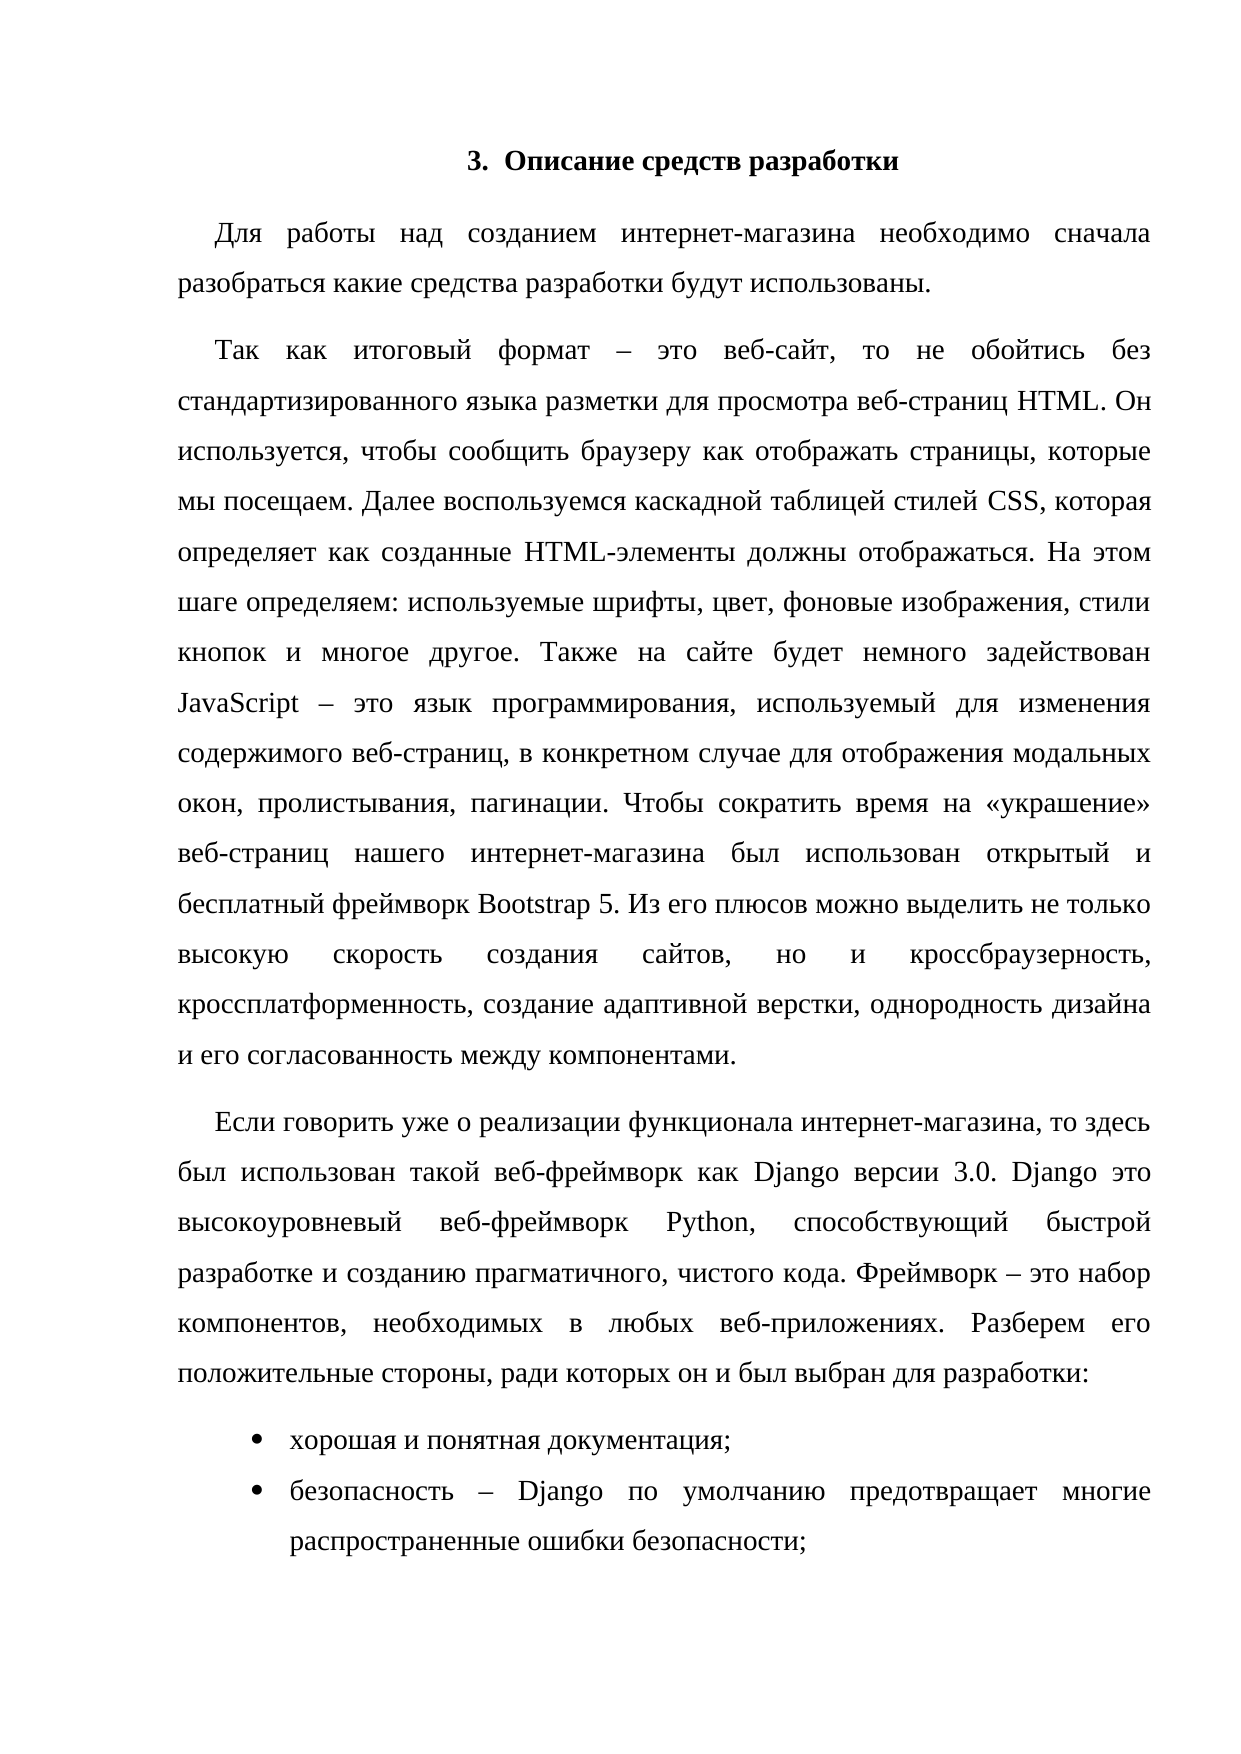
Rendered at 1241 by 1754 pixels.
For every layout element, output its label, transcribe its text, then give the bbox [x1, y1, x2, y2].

text Если говорить уже о реализации функционала интернет-магазина, то здесь был использован такой веб-фреймворк как Django версии 3.0. Django это высокоуровневый веб-фреймворк Python, способствующий быстрой разработке и созданию прагматичного, чистого кода. Фреймворк – это набор компонентов, необходимых в любых веб-приложениях. Разберем его положительные стороны, ради которых он и был выбран для разработки: [177, 1104, 1152, 1389]
list хорошая и понятная документация; [252, 1422, 1152, 1456]
text Для работы над созданием интернет-магазина необходимо сначала разобраться какие средства разработки будут использованы. [177, 215, 1152, 299]
text Так как итоговый формат – это веб-сайт, то не обойтись без стандартизированного языка разметки для просмотра веб-страниц HTML. Он используется, чтобы сообщить браузеру как отображать страницы, которые мы посещаем. Далее воспользуемся каскадной таблицей стилей CSS, которая определяет как созданные HTML-элементы должны отображаться. На этом шаге определяем: используемые шрифты, цвет, фоновые изображения, стили кнопок и многое другое. Также на сайте будет немного задействован JavaScript – это язык программирования, используемый для изменения содержимого веб-страниц, в конкретном случае для отображения модальных окон, пролистывания, пагинации. Чтобы сократить время на «украшение» веб-страниц нашего интернет-магазина был использован открытый и бесплатный фреймворк Bootstrap 5. Из его плюсов можно выделить не только высокую скорость создания сайтов, но и кроссбраузерность, кроссплатформенность, создание адаптивной верстки, однородность дизайна и его согласованность между компонентами. [177, 332, 1152, 1070]
subtitle Описание средств разработки [214, 143, 1152, 177]
list безопасность – Django по умолчанию предотвращает многие распространенные ошибки безопасности; [252, 1473, 1152, 1557]
